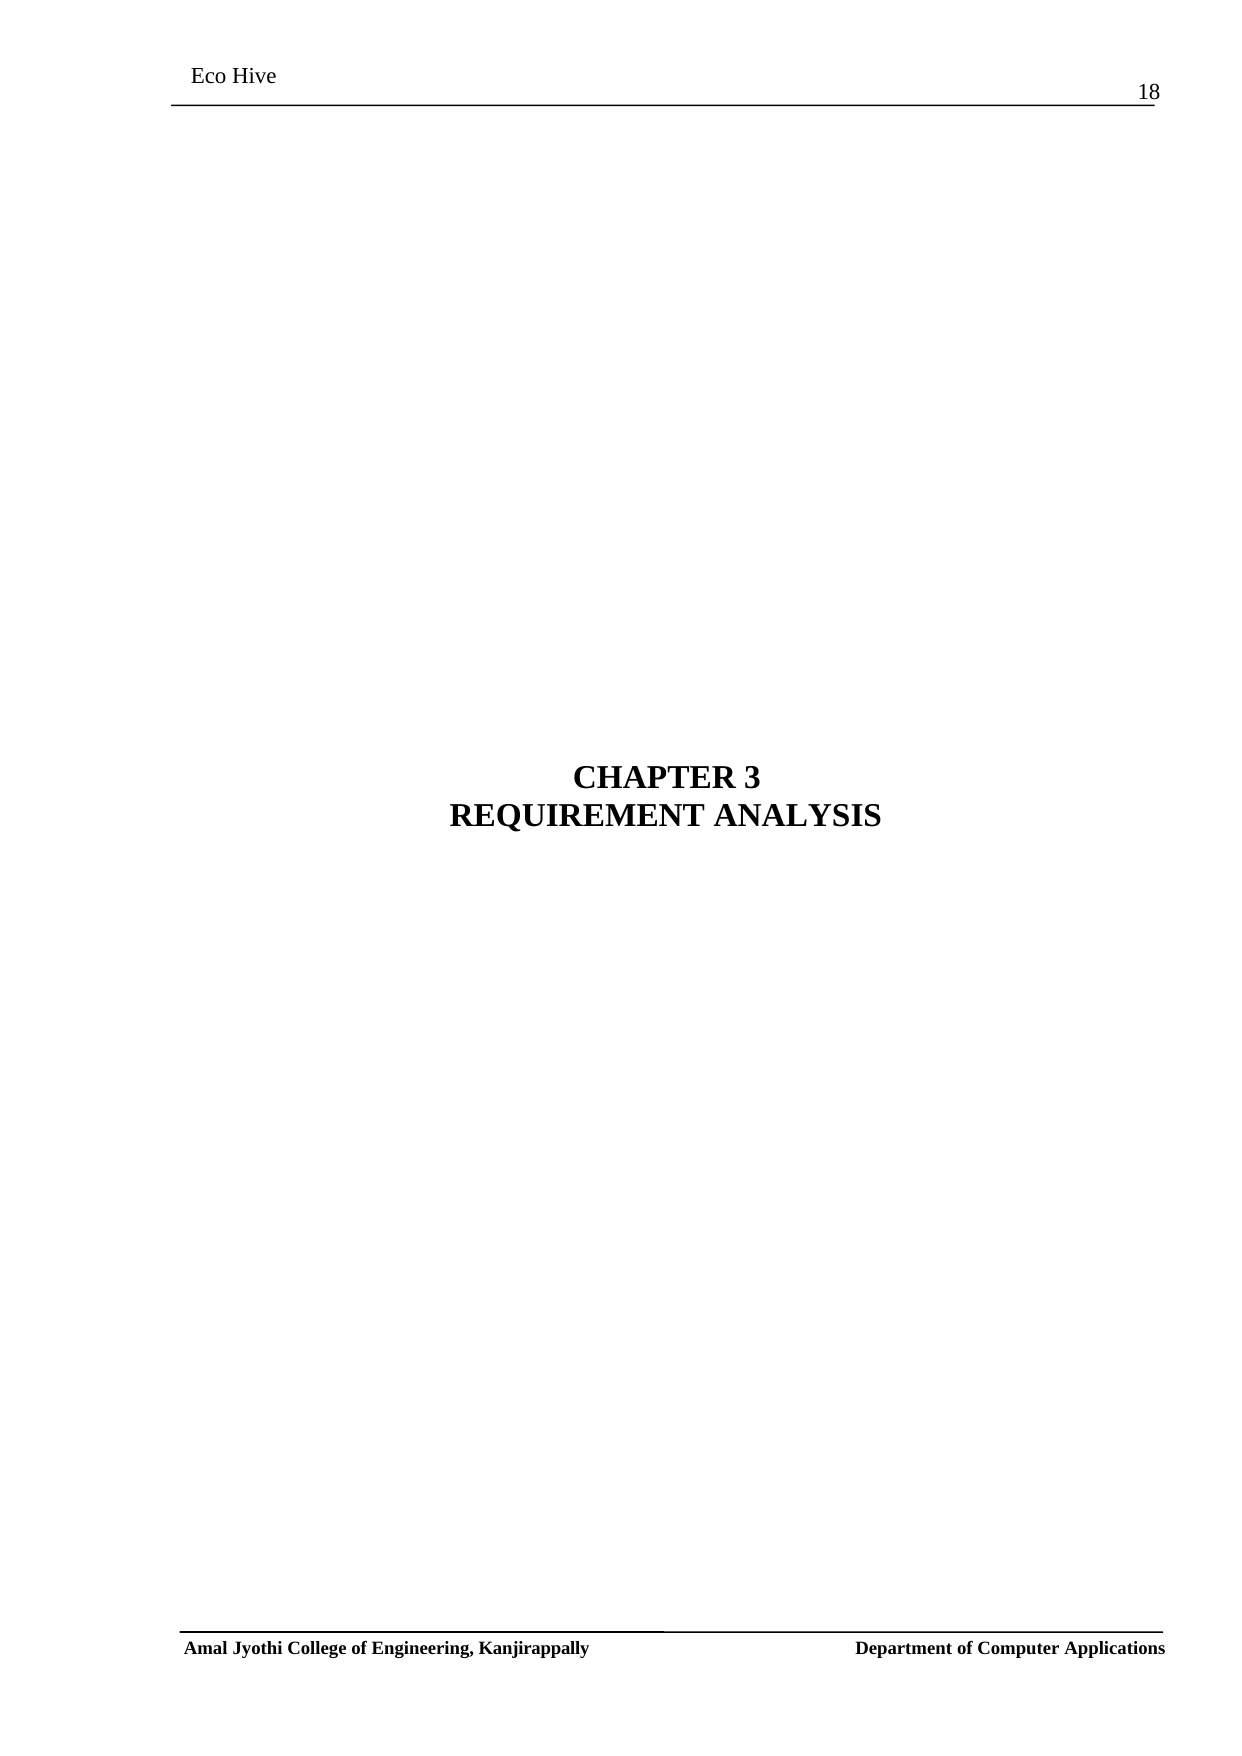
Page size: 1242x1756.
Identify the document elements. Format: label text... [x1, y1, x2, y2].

subtitle REQUIREMENT ANALYSIS [178, 795, 1153, 834]
subtitle CHAPTER 3 [178, 757, 1155, 795]
